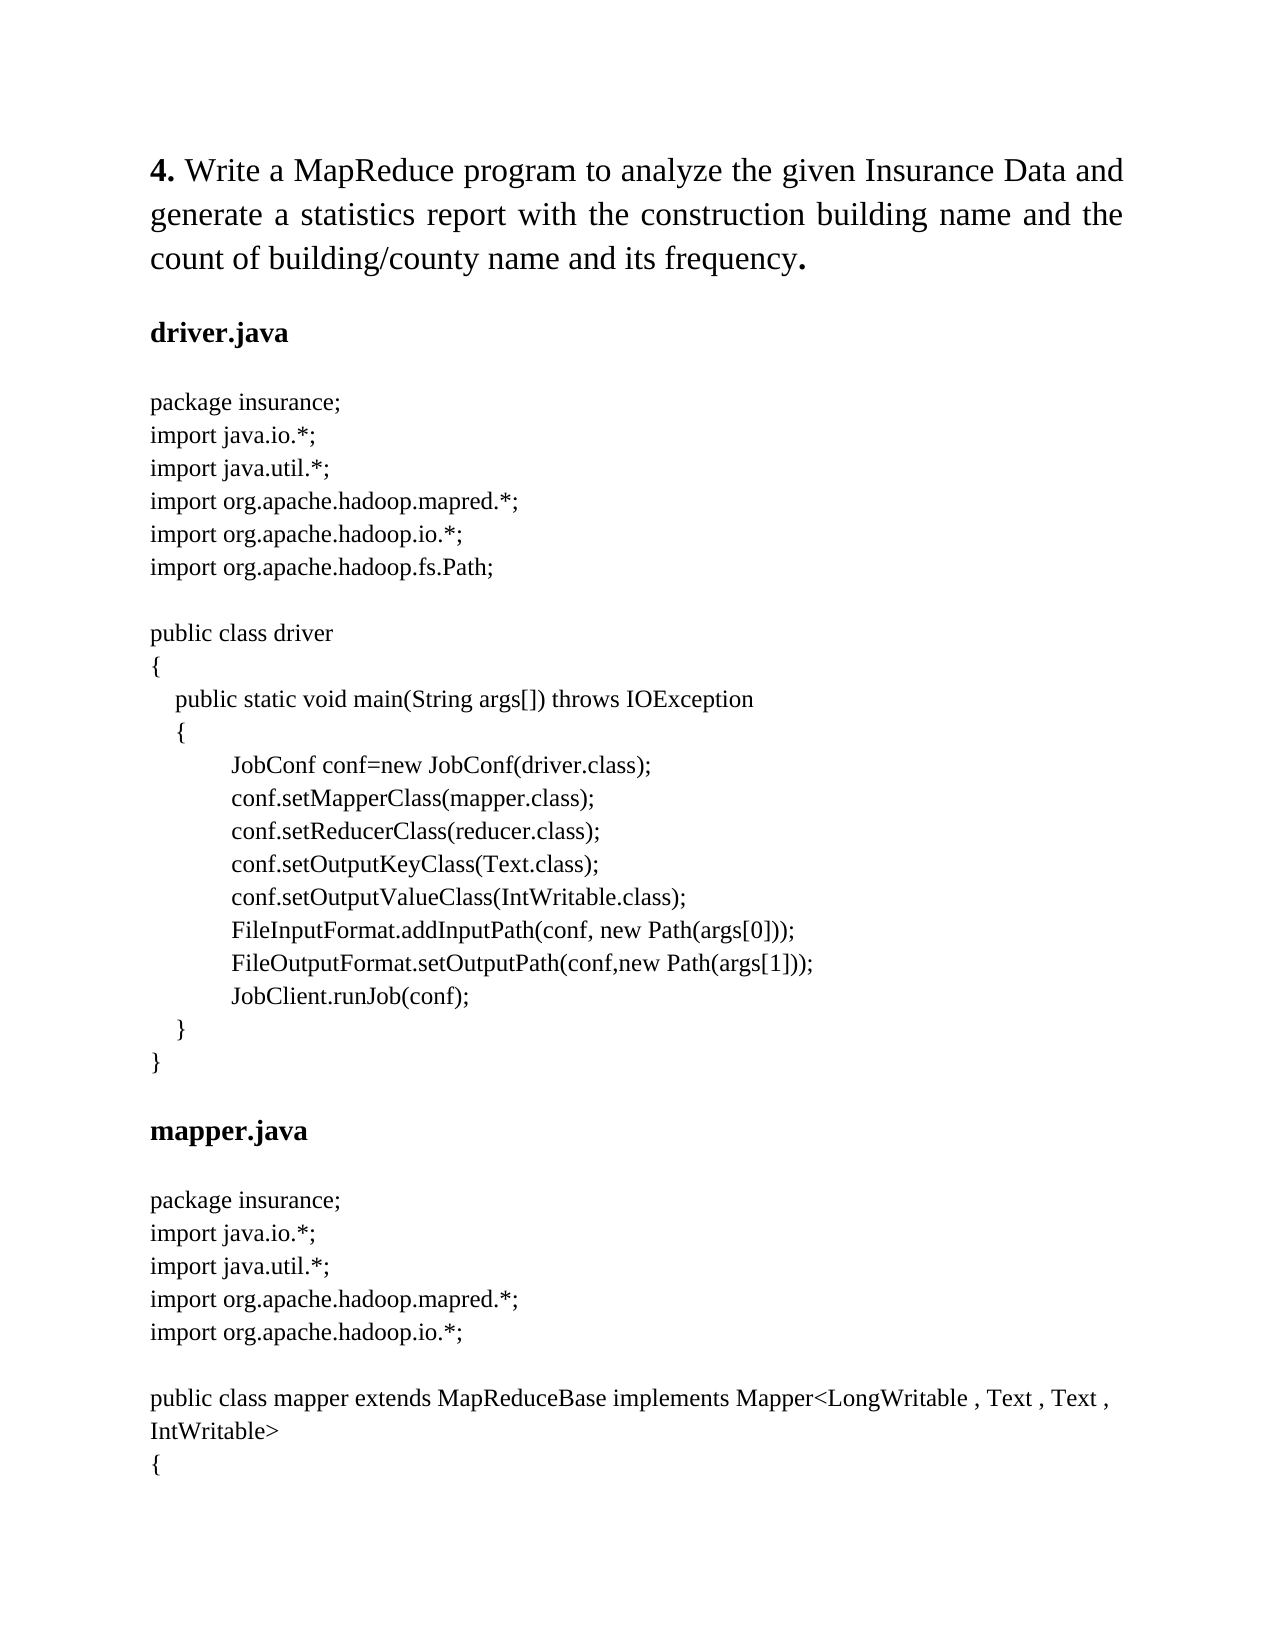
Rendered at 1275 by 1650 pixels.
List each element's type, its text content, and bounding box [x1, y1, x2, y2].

text package insurance; [150, 1185, 1125, 1213]
text 4. Write a MapReduce program to analyze the given Insurance Data and generate a statistics report with the construction building name and the count of building/county name and its frequency. [150, 150, 1125, 276]
text import java.io.*; [150, 1218, 1125, 1247]
text public static void main(String args[]) throws IOException [150, 684, 1125, 713]
text import org.apache.hadoop.io.*; [150, 519, 1125, 548]
text import java.util.*; [150, 1251, 1125, 1279]
text conf.setReducerClass(reducer.class); [150, 816, 1125, 845]
text import org.apache.hadoop.fs.Path; [150, 552, 1125, 581]
text import java.io.*; [150, 420, 1125, 448]
text public class mapper extends MapReduceBase implements Mapper<LongWritable , Text , Text , IntWritable> [150, 1383, 1125, 1445]
text JobConf conf=new JobConf(driver.class); [150, 750, 1125, 779]
text { [150, 717, 1125, 746]
text mapper.java [150, 1113, 1125, 1147]
text driver.java [150, 315, 1125, 349]
text public class driver [150, 618, 1125, 647]
text import org.apache.hadoop.io.*; [150, 1317, 1125, 1346]
text } [150, 1014, 1125, 1043]
text JobClient.runJob(conf); [150, 981, 1125, 1010]
text package insurance; [150, 387, 1125, 416]
text conf.setOutputValueClass(IntWritable.class); [150, 882, 1125, 911]
text FileInputFormat.addInputPath(conf, new Path(args[0])); [150, 915, 1125, 944]
text FileOutputFormat.setOutputPath(conf,new Path(args[1])); [150, 948, 1125, 977]
text conf.setMapperClass(mapper.class); [150, 783, 1125, 812]
text } [150, 1047, 1125, 1076]
text { [150, 1449, 1125, 1478]
text import org.apache.hadoop.mapred.*; [150, 1284, 1125, 1313]
text import org.apache.hadoop.mapred.*; [150, 486, 1125, 514]
text { [150, 651, 1125, 680]
text import java.util.*; [150, 453, 1125, 482]
text conf.setOutputKeyClass(Text.class); [150, 849, 1125, 878]
